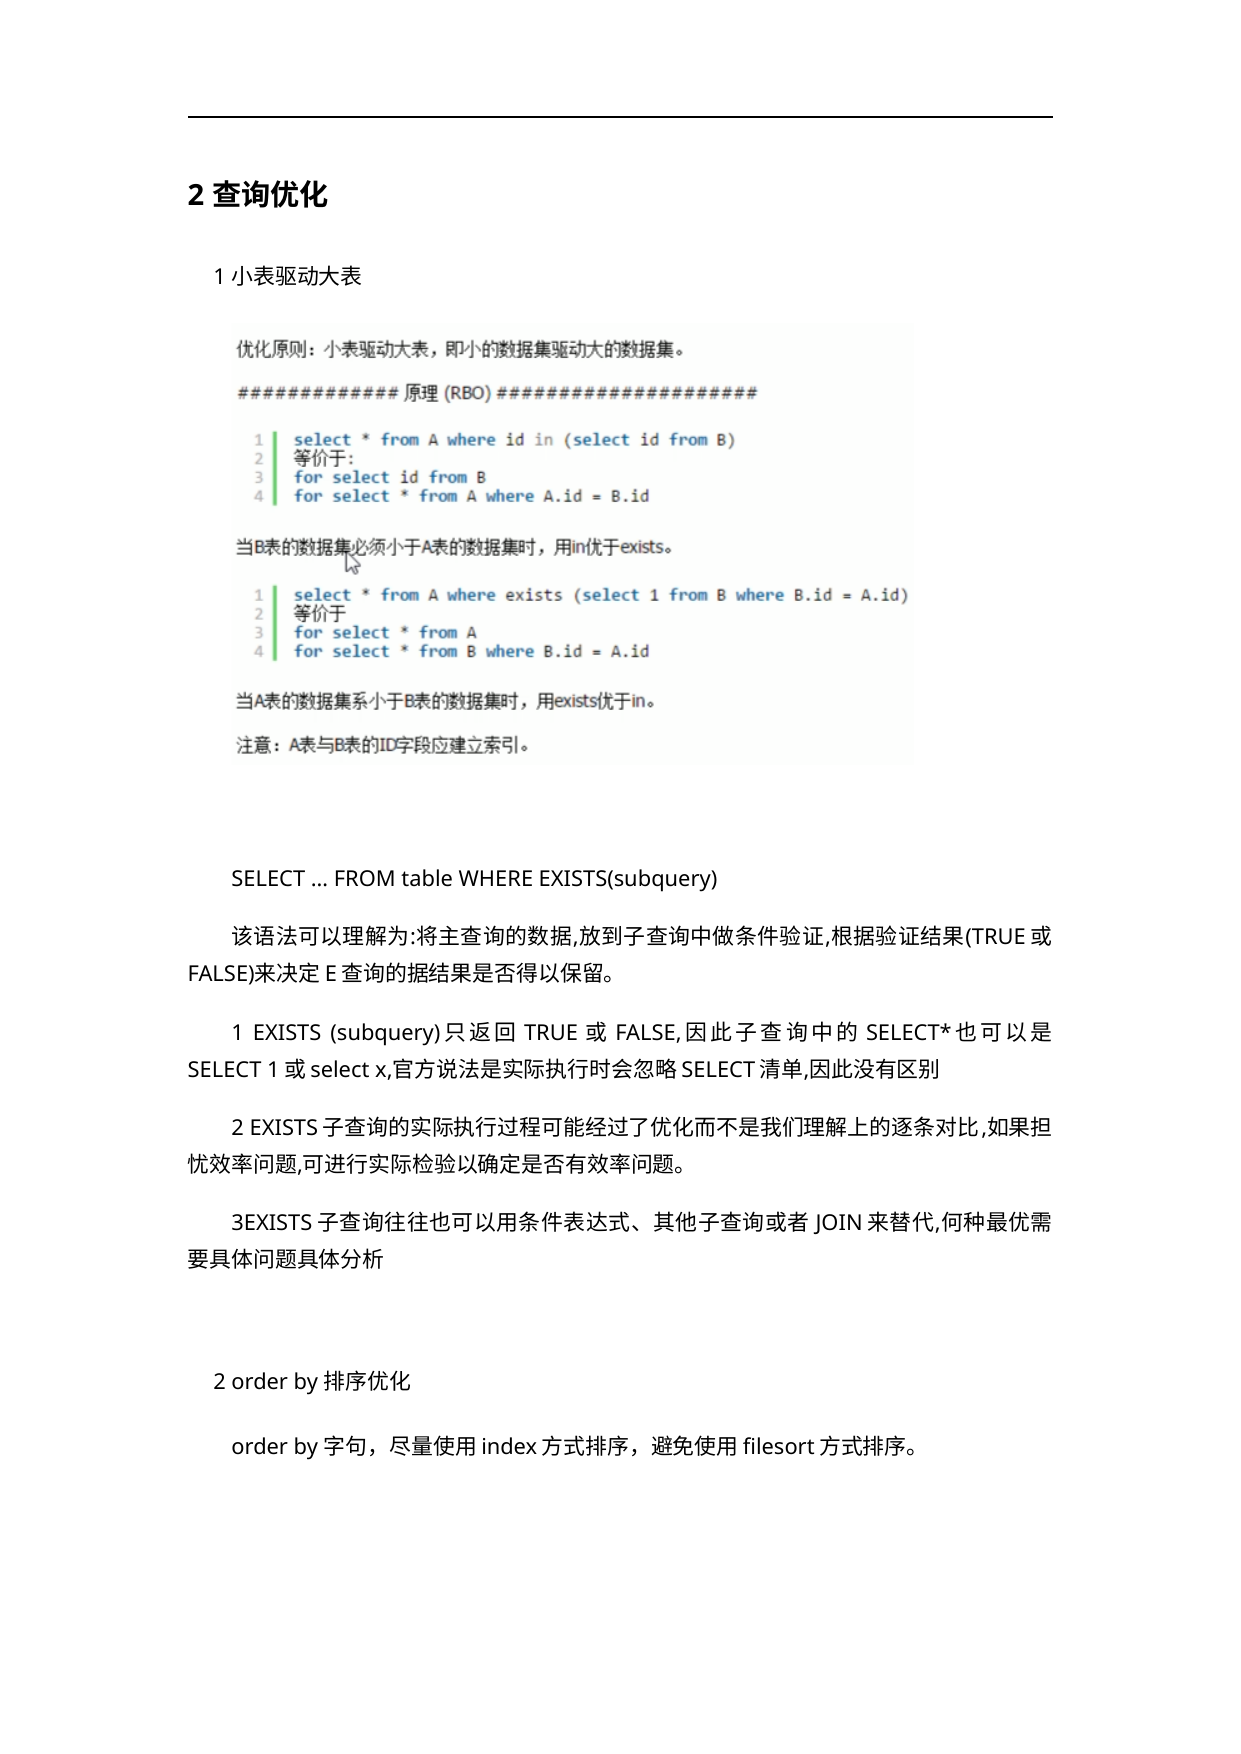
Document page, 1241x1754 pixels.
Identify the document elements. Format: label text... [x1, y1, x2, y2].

text 3EXISTS子查询往往也可以用条件表达式、其他子查询或者JOIN来替代,何种最优需要具体问题具体分析 [187, 1205, 1053, 1274]
picture [231, 323, 914, 765]
text 该语法可以理解为:将主查询的数据,放到子查询中做条件验证,根据验证结果(TRUE或FALSE)来决定E查询的据结果是否得以保留。 [187, 919, 1053, 989]
subtitle 查询优化 [187, 161, 1053, 226]
subtitle order by 排序优化 [187, 1364, 1053, 1397]
text SELECT … FROM table WHERE EXISTS(subquery) [187, 861, 1053, 894]
text 1 EXISTS (subquery)只返回TRUE或FALSE,因此子查询中的SELECT*也可以是SELECT 1或select x,官方说法是实际执行时会忽略SELECT清单,因此没有区别 [187, 1014, 1053, 1084]
text order by 字句，尽量使用index方式排序，避免使用filesort方式排序。 [187, 1428, 1053, 1461]
subtitle 小表驱动大表 [187, 259, 1053, 291]
text 2 EXISTS子查询的实际执行过程可能经过了优化而不是我们理解上的逐条对比,如果担忧效率问题,可进行实际检验以确定是否有效率问题。 [187, 1109, 1053, 1179]
